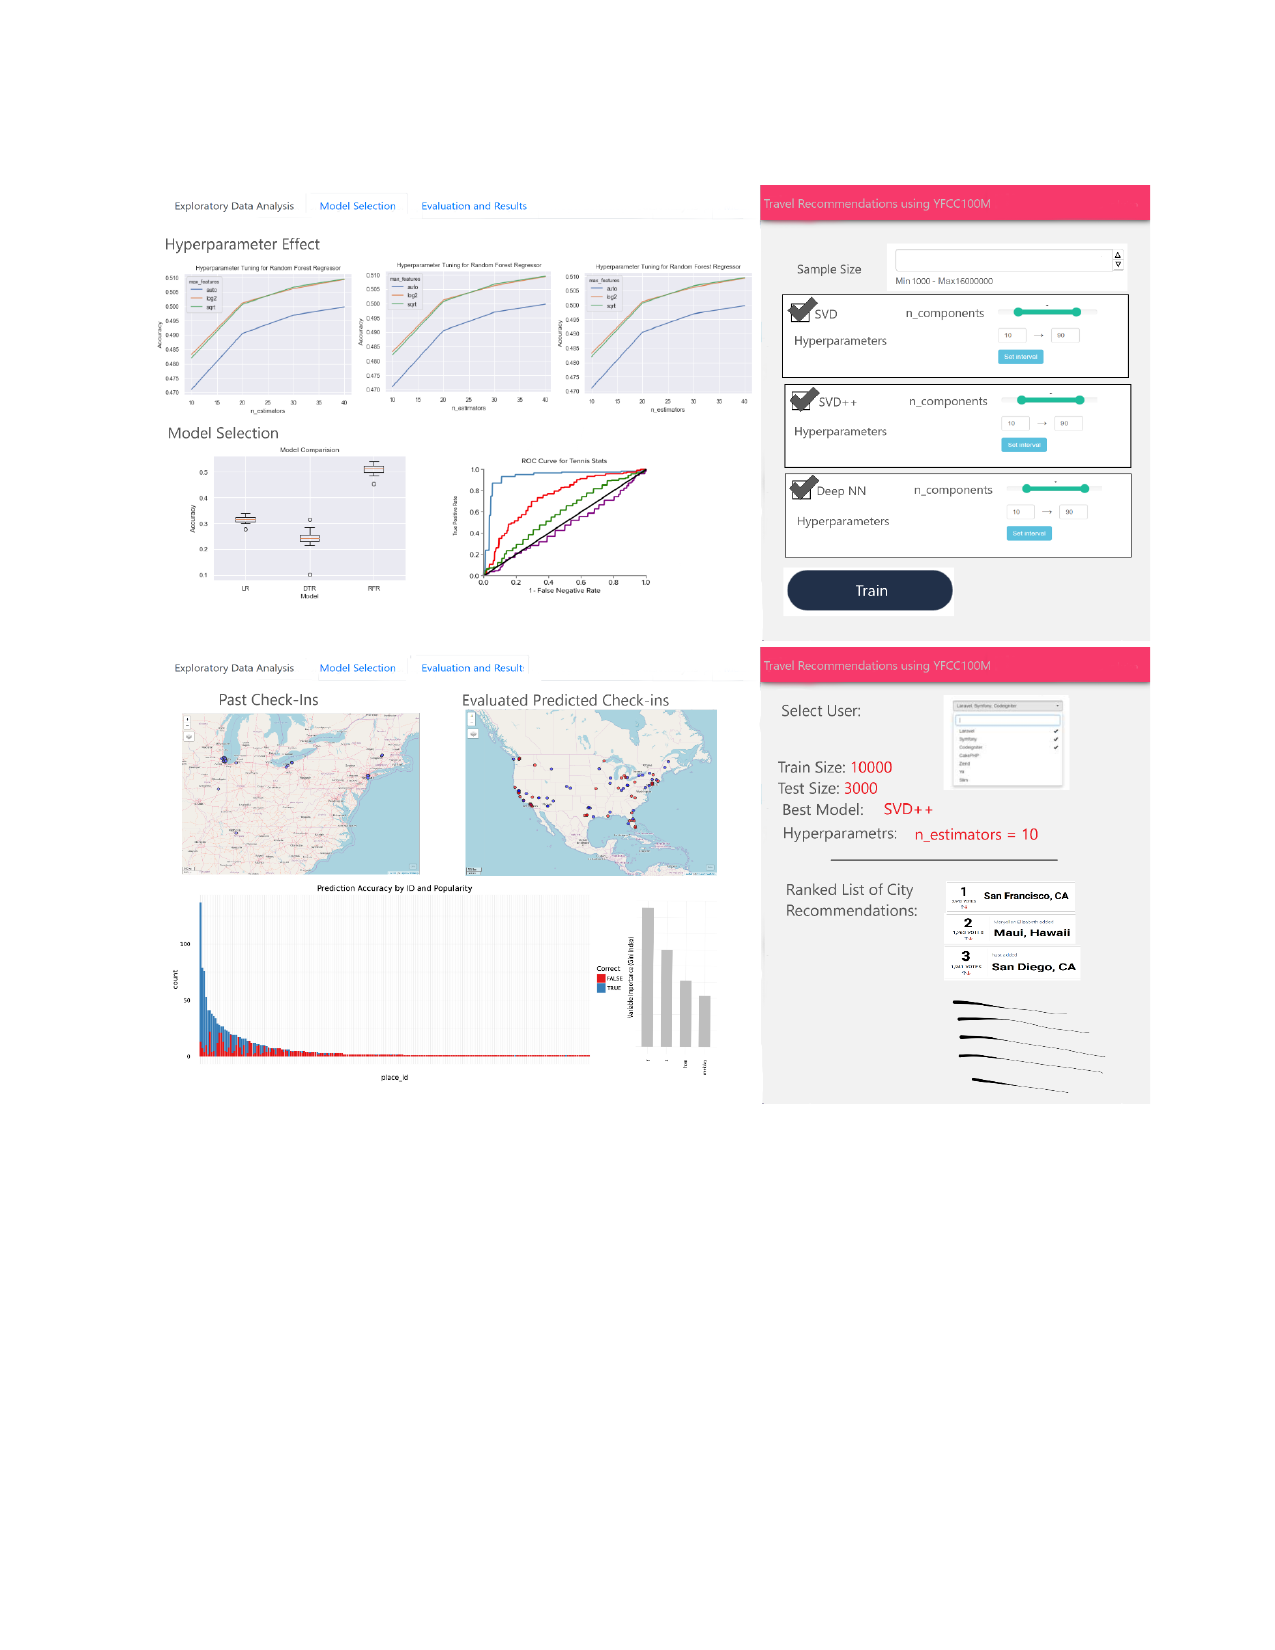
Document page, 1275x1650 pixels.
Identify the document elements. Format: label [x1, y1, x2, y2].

picture [150, 185, 1150, 641]
picture [150, 647, 1150, 1104]
